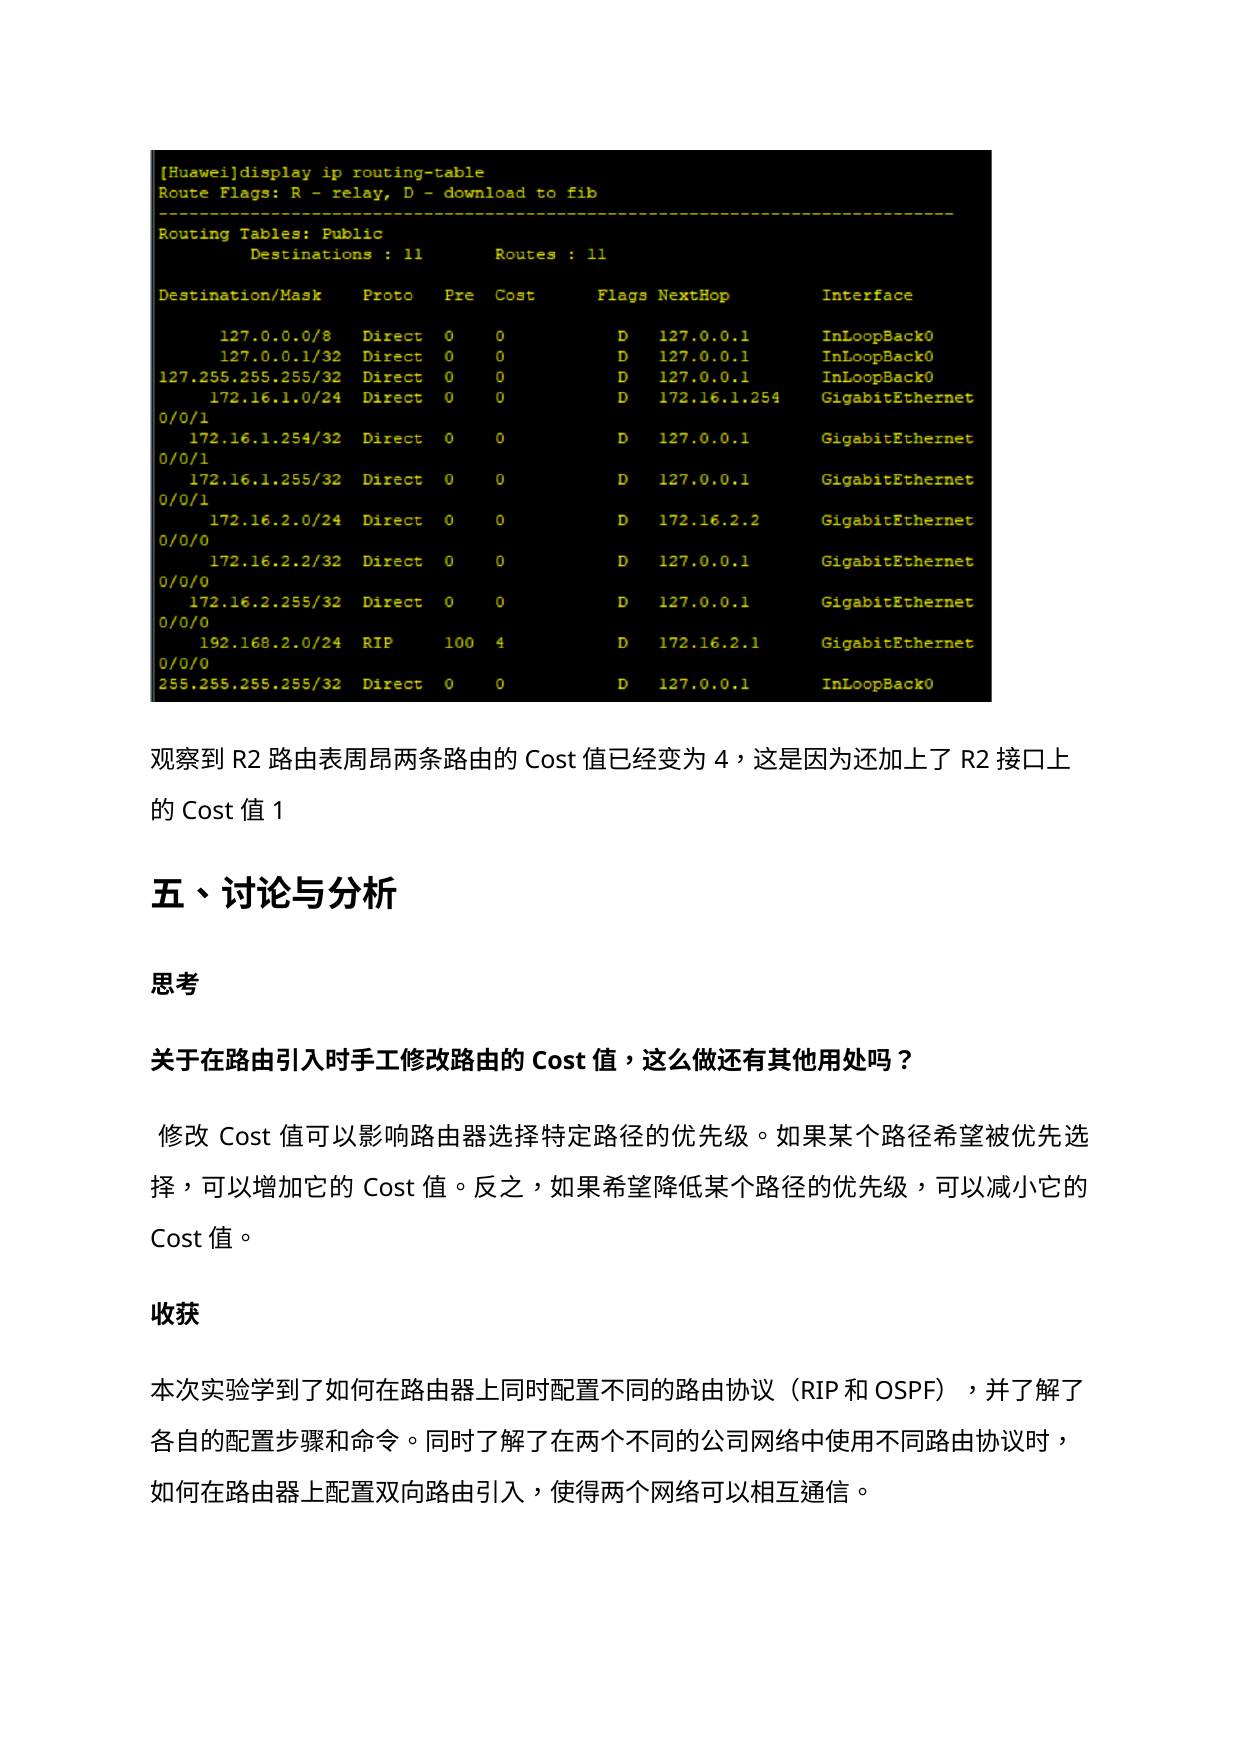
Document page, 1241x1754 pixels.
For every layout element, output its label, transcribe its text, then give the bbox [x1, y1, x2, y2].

text 本次实验学到了如何在路由器上同时配置不同的路由协议（RIP和OSPF），并了解了各自的配置步骤和命令。同时了解了在两个不同的公司网络中使用不同路由协议时，如何在路由器上配置双向路由引入，使得两个网络可以相互通信。 [150, 1372, 1090, 1509]
text 修改 Cost 值可以影响路由器选择特定路径的优先级。如果某个路径希望被优先选择，可以增加它的 Cost 值。反之，如果希望降低某个路径的优先级，可以减小它的 Cost 值。 [150, 1118, 1090, 1254]
text 观察到 R2 路由表周昂两条路由的 Cost 值已经变为 4，这是因为还加上了 R2 接口上的 Cost 值 1 [150, 742, 1090, 827]
text 收获 [150, 1296, 1090, 1331]
text 思考 [150, 966, 1090, 1000]
picture [150, 150, 992, 702]
subtitle 五、讨论与分析 [150, 869, 1090, 917]
text 关于在路由引入时手工修改路由的 Cost 值，这么做还有其他用处吗？ [150, 1042, 1090, 1076]
